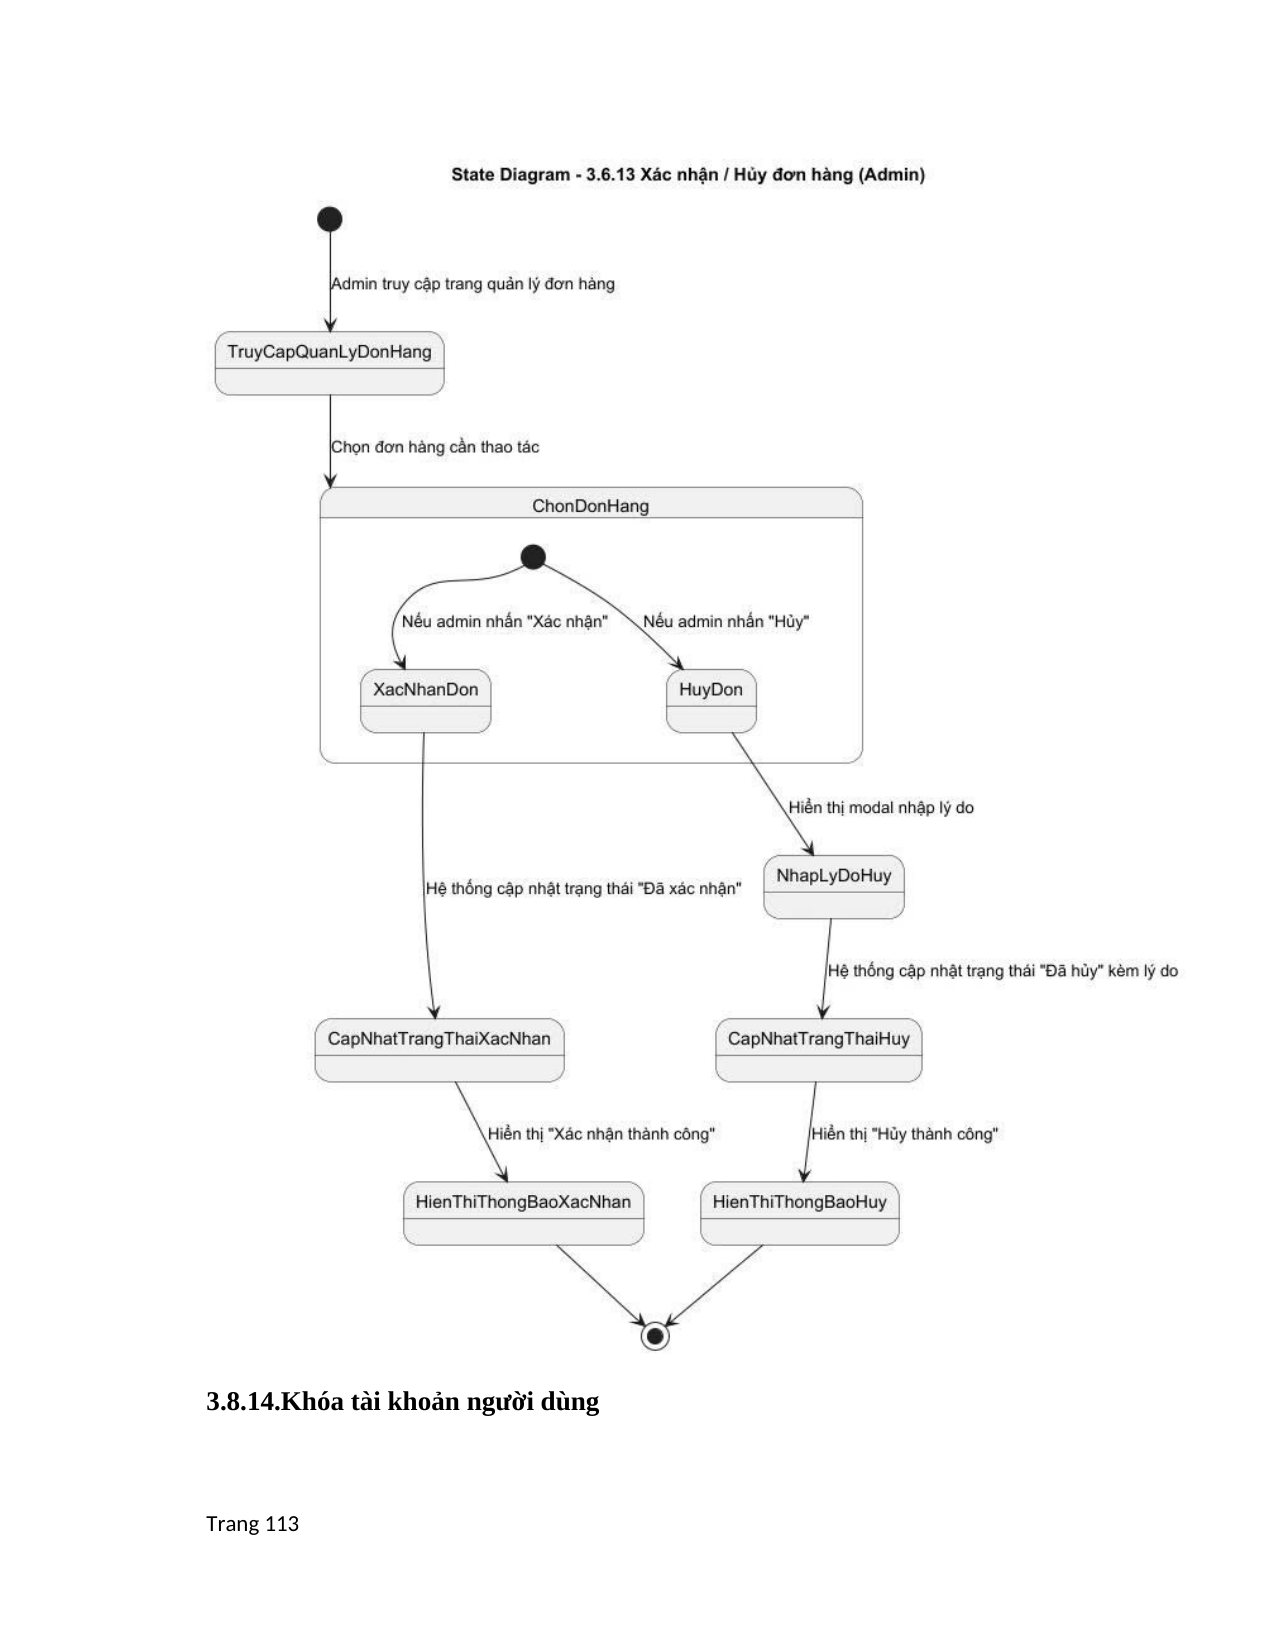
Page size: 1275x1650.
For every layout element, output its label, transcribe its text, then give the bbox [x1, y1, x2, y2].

subtitle 3.8.14.Khóa tài khoản người dùng [206, 1385, 1187, 1416]
picture [206, 150, 1187, 1356]
